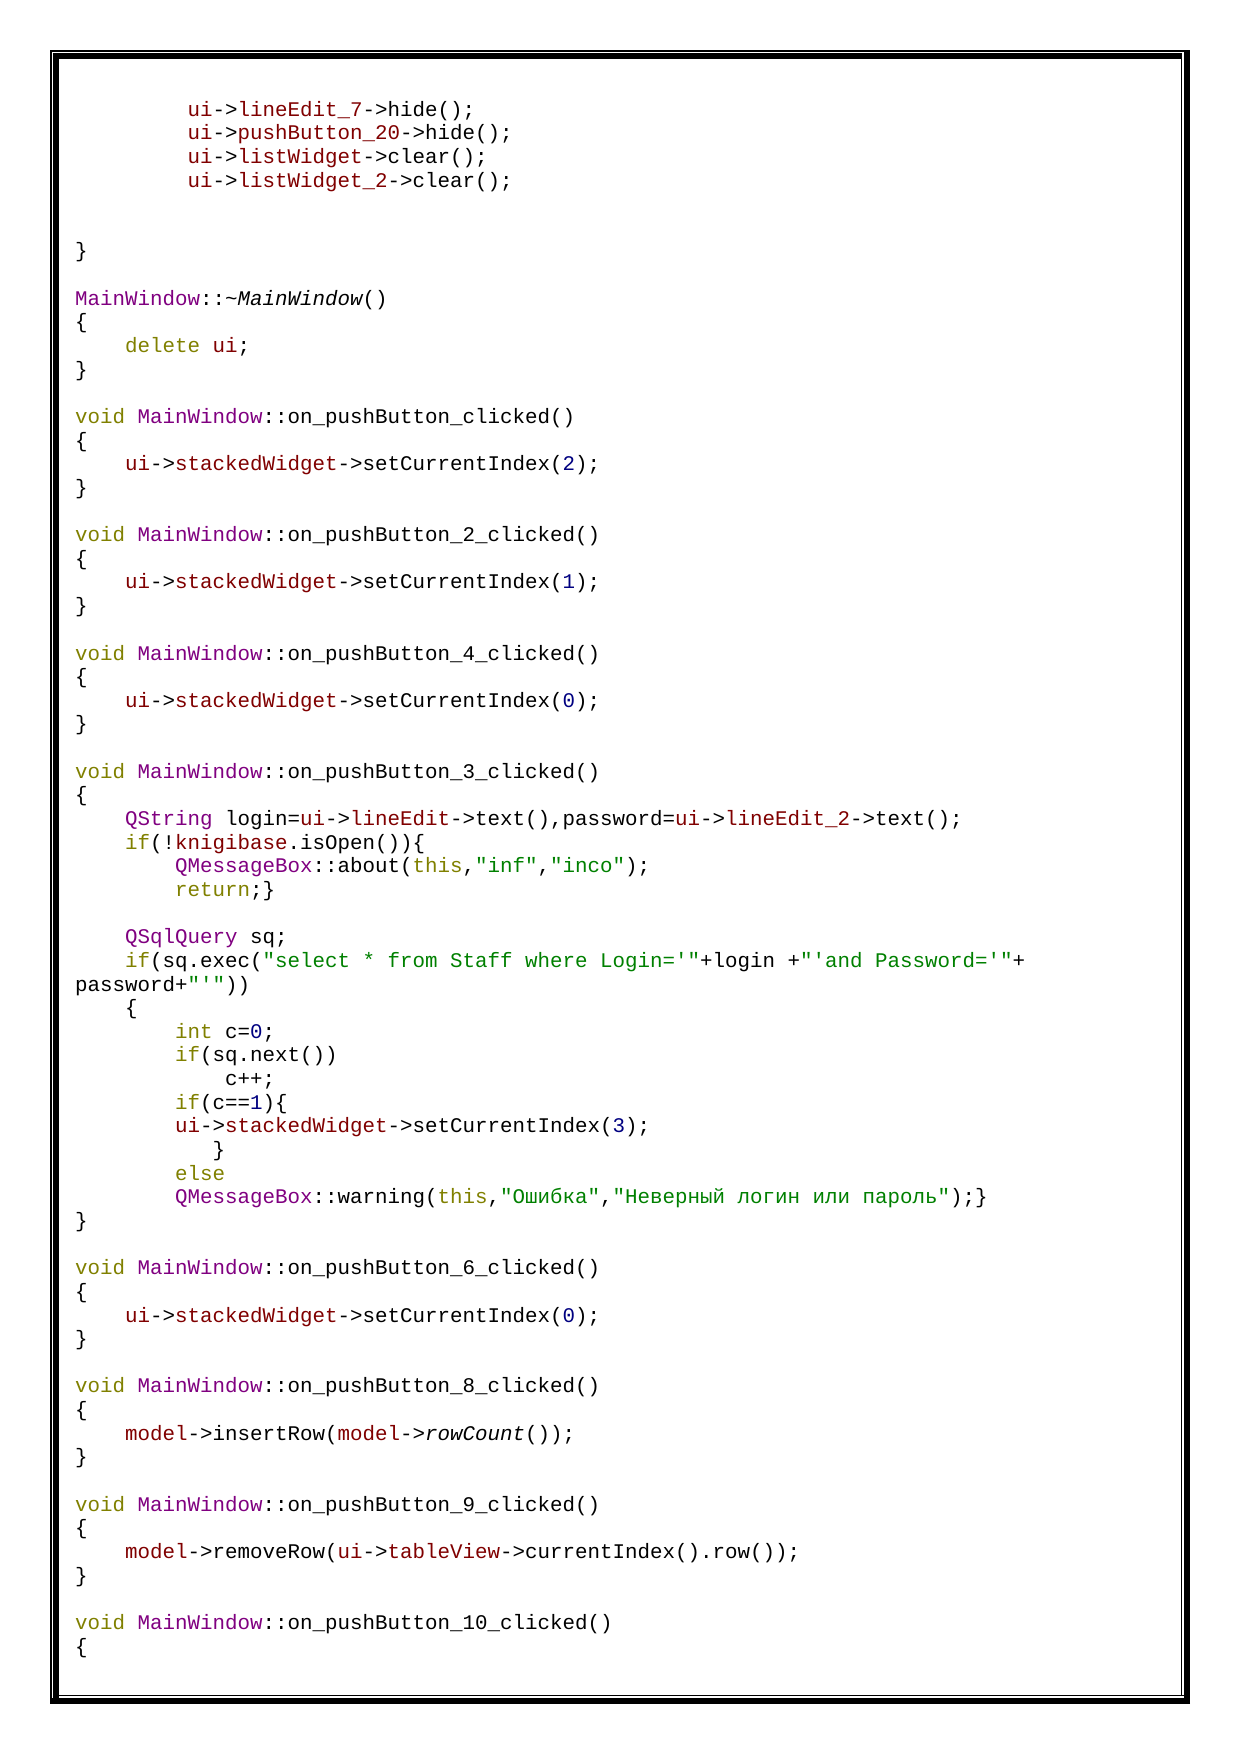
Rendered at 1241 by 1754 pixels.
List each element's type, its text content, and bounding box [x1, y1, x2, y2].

text void MainWindow::on_pushButton_clicked() [75, 406, 1165, 430]
text ui->stackedWidget->setCurrentIndex(0); [75, 1304, 1165, 1328]
text { [75, 1517, 1165, 1541]
text ui->lineEdit_7->hide(); [75, 99, 1165, 122]
text QSqlQuery sq; [75, 926, 1165, 950]
text { [75, 548, 1165, 572]
text ui->pushButton_20->hide(); [75, 122, 1165, 146]
text c++; [75, 1068, 1165, 1092]
text ui->listWidget_2->clear(); [75, 169, 1165, 193]
text if(!knigibase.isOpen()){ [75, 832, 1165, 855]
text QString login=ui->lineEdit->text(),password=ui->lineEdit_2->text(); [75, 808, 1165, 832]
text QMessageBox::warning(this,"Ошибка","Неверный логин или пароль");} [75, 1186, 1165, 1210]
text } [75, 1565, 1165, 1588]
text { [75, 1281, 1165, 1304]
text } [75, 713, 1165, 737]
text void MainWindow::on_pushButton_3_clicked() [75, 761, 1165, 784]
text void MainWindow::on_pushButton_8_clicked() [75, 1376, 1165, 1399]
text return;} [75, 879, 1165, 903]
text } [75, 1446, 1165, 1470]
text { [75, 430, 1165, 453]
text if(c==1){ [75, 1092, 1165, 1115]
text model->insertRow(model->rowCount()); [75, 1423, 1165, 1446]
text ui->stackedWidget->setCurrentIndex(3); [75, 1115, 1165, 1139]
text } [75, 595, 1165, 619]
text } [75, 359, 1165, 382]
text { [75, 311, 1165, 335]
text { [75, 1399, 1165, 1423]
text } [75, 1210, 1165, 1234]
text model->removeRow(ui->tableView->currentIndex().row()); [75, 1541, 1165, 1565]
text int c=0; [75, 1021, 1165, 1044]
text ui->listWidget->clear(); [75, 146, 1165, 169]
text void MainWindow::on_pushButton_6_clicked() [75, 1257, 1165, 1281]
text delete ui; [75, 335, 1165, 359]
text if(sq.next()) [75, 1044, 1165, 1068]
text } [75, 1139, 1165, 1163]
text void MainWindow::on_pushButton_10_clicked() [75, 1612, 1165, 1636]
text if(sq.exec("select * from Staff where Login='"+login +"'and Password='"+ password+"'")) [75, 950, 1165, 997]
text { [75, 666, 1165, 690]
text } [75, 241, 1165, 264]
text else [75, 1163, 1165, 1186]
text void MainWindow::on_pushButton_2_clicked() [75, 524, 1165, 548]
text } [75, 477, 1165, 501]
text { [75, 784, 1165, 808]
text { [75, 997, 1165, 1021]
text MainWindow::~MainWindow() [75, 288, 1165, 311]
text } [75, 1328, 1165, 1352]
text QMessageBox::about(this,"inf","inco"); [75, 855, 1165, 879]
text ui->stackedWidget->setCurrentIndex(0); [75, 690, 1165, 713]
text ui->stackedWidget->setCurrentIndex(2); [75, 453, 1165, 477]
text { [75, 1636, 1165, 1659]
text ui->stackedWidget->setCurrentIndex(1); [75, 572, 1165, 595]
text void MainWindow::on_pushButton_4_clicked() [75, 642, 1165, 666]
text void MainWindow::on_pushButton_9_clicked() [75, 1494, 1165, 1517]
